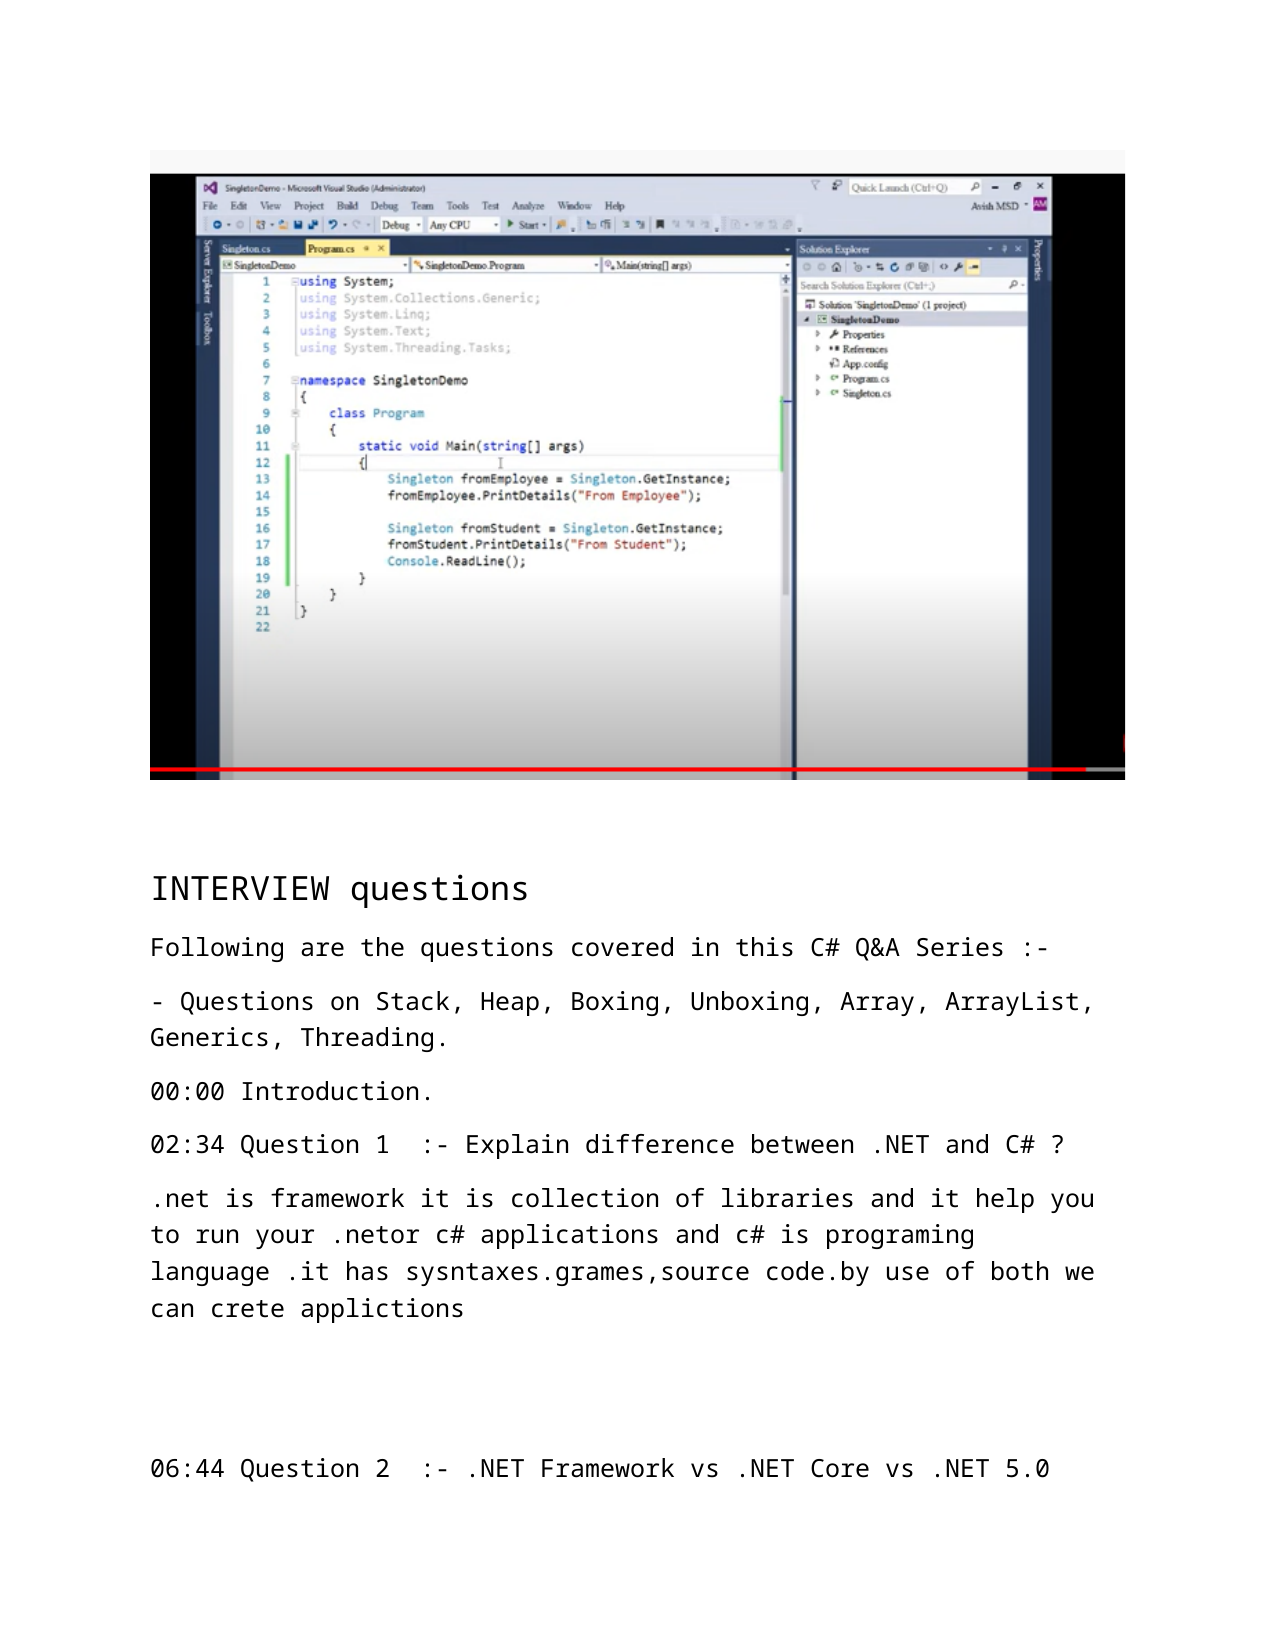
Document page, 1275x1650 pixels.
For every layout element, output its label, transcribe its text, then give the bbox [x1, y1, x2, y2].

text INTERVIEW questions [150, 864, 1125, 910]
text Following are the questions covered in this C# Q&A Series :- [150, 930, 1125, 964]
text 02:34 Question 1 :- Explain difference between .NET and C# ? [150, 1127, 1125, 1161]
text 00:00 Introduction. [150, 1073, 1125, 1108]
text - Questions on Stack, Heap, Boxing, Unboxing, Array, ArrayList, Generics, Threading. [150, 983, 1125, 1054]
text .net is framework it is collection of libraries and it help you to run your .netor c# applications and c# is programing language .it has sysntaxes.grames,source code.by use of both we can crete applictions [150, 1180, 1125, 1325]
text 06:44 Question 2 :- .NET Framework vs .NET Core vs .NET 5.0 [150, 1451, 1125, 1485]
picture [150, 150, 1125, 780]
